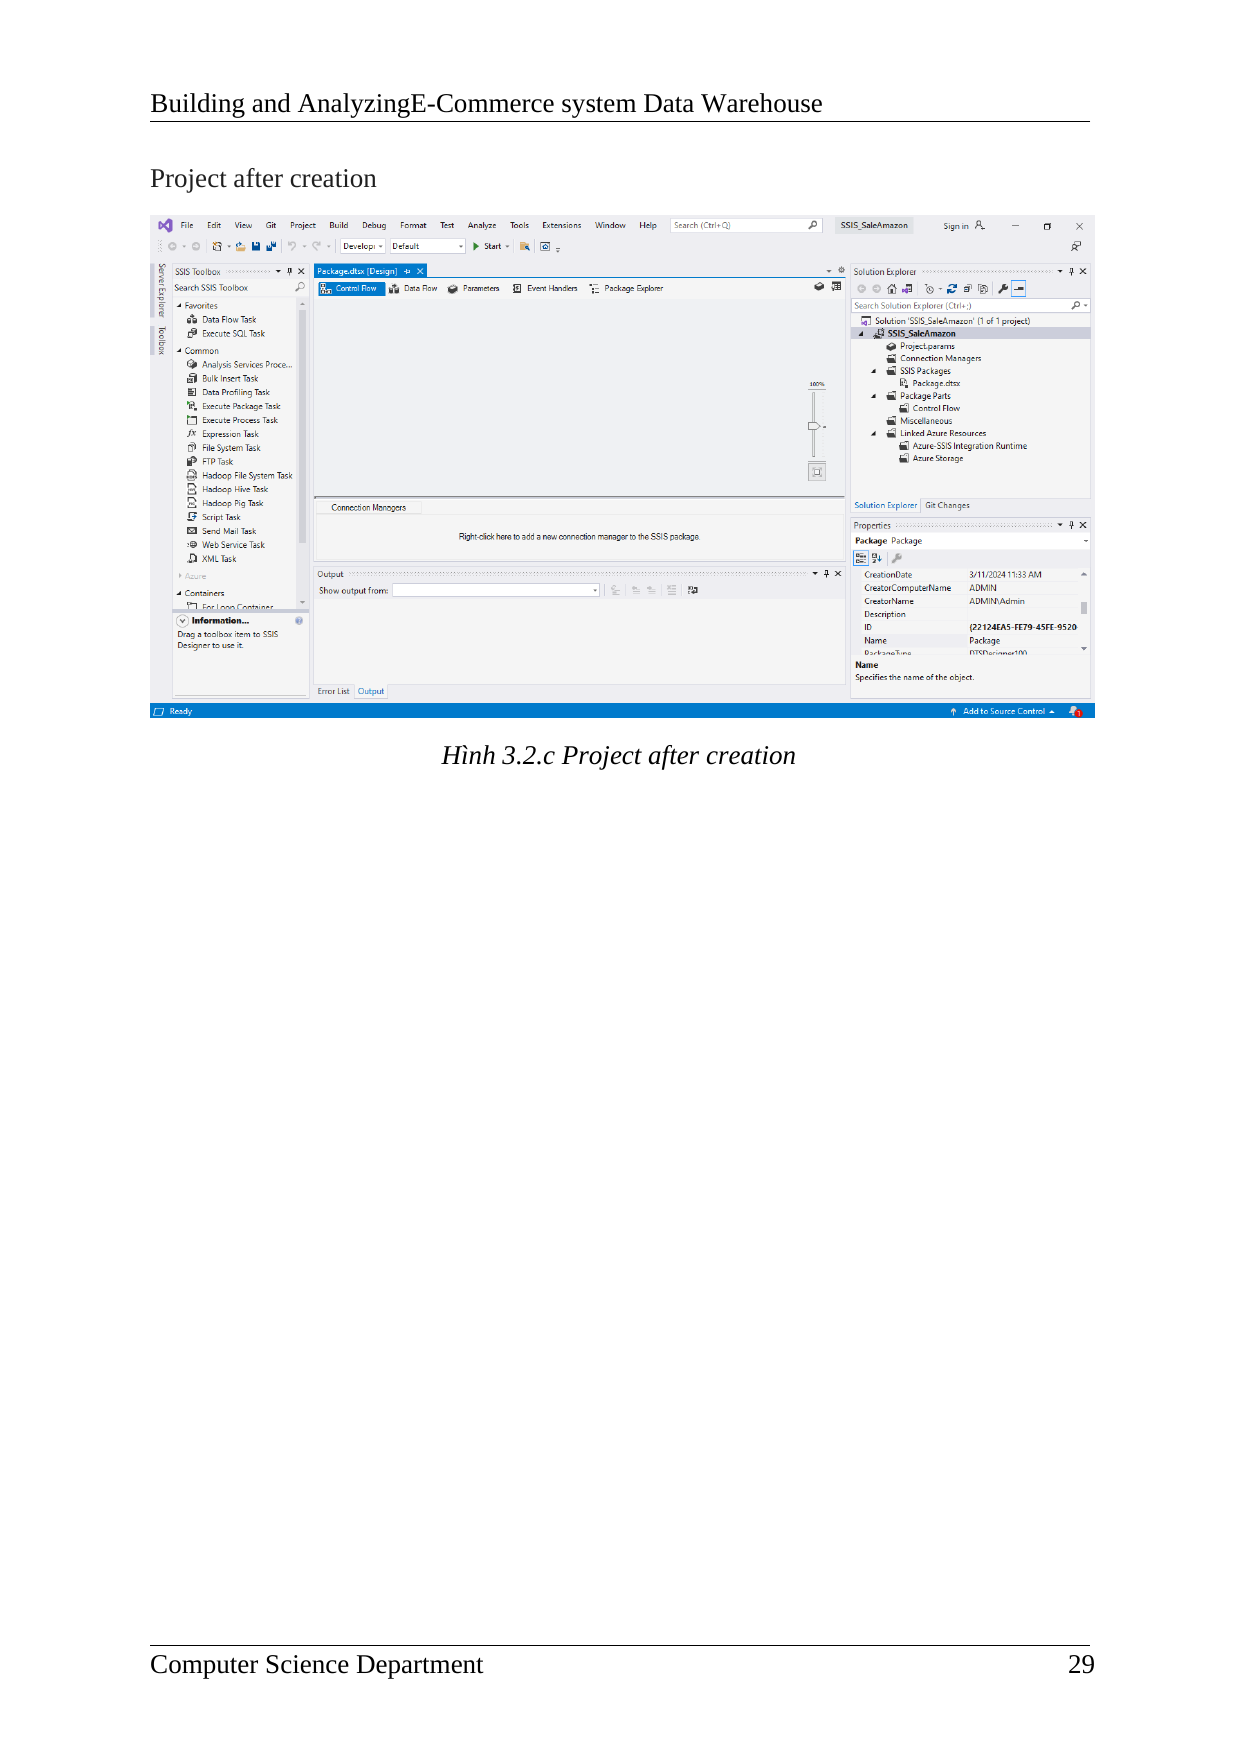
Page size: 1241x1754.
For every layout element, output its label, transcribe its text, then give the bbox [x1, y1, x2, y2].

text Hình 3.2.c Project after creation [150, 739, 1090, 770]
text Project after creation [150, 162, 1090, 194]
picture [150, 215, 1095, 718]
